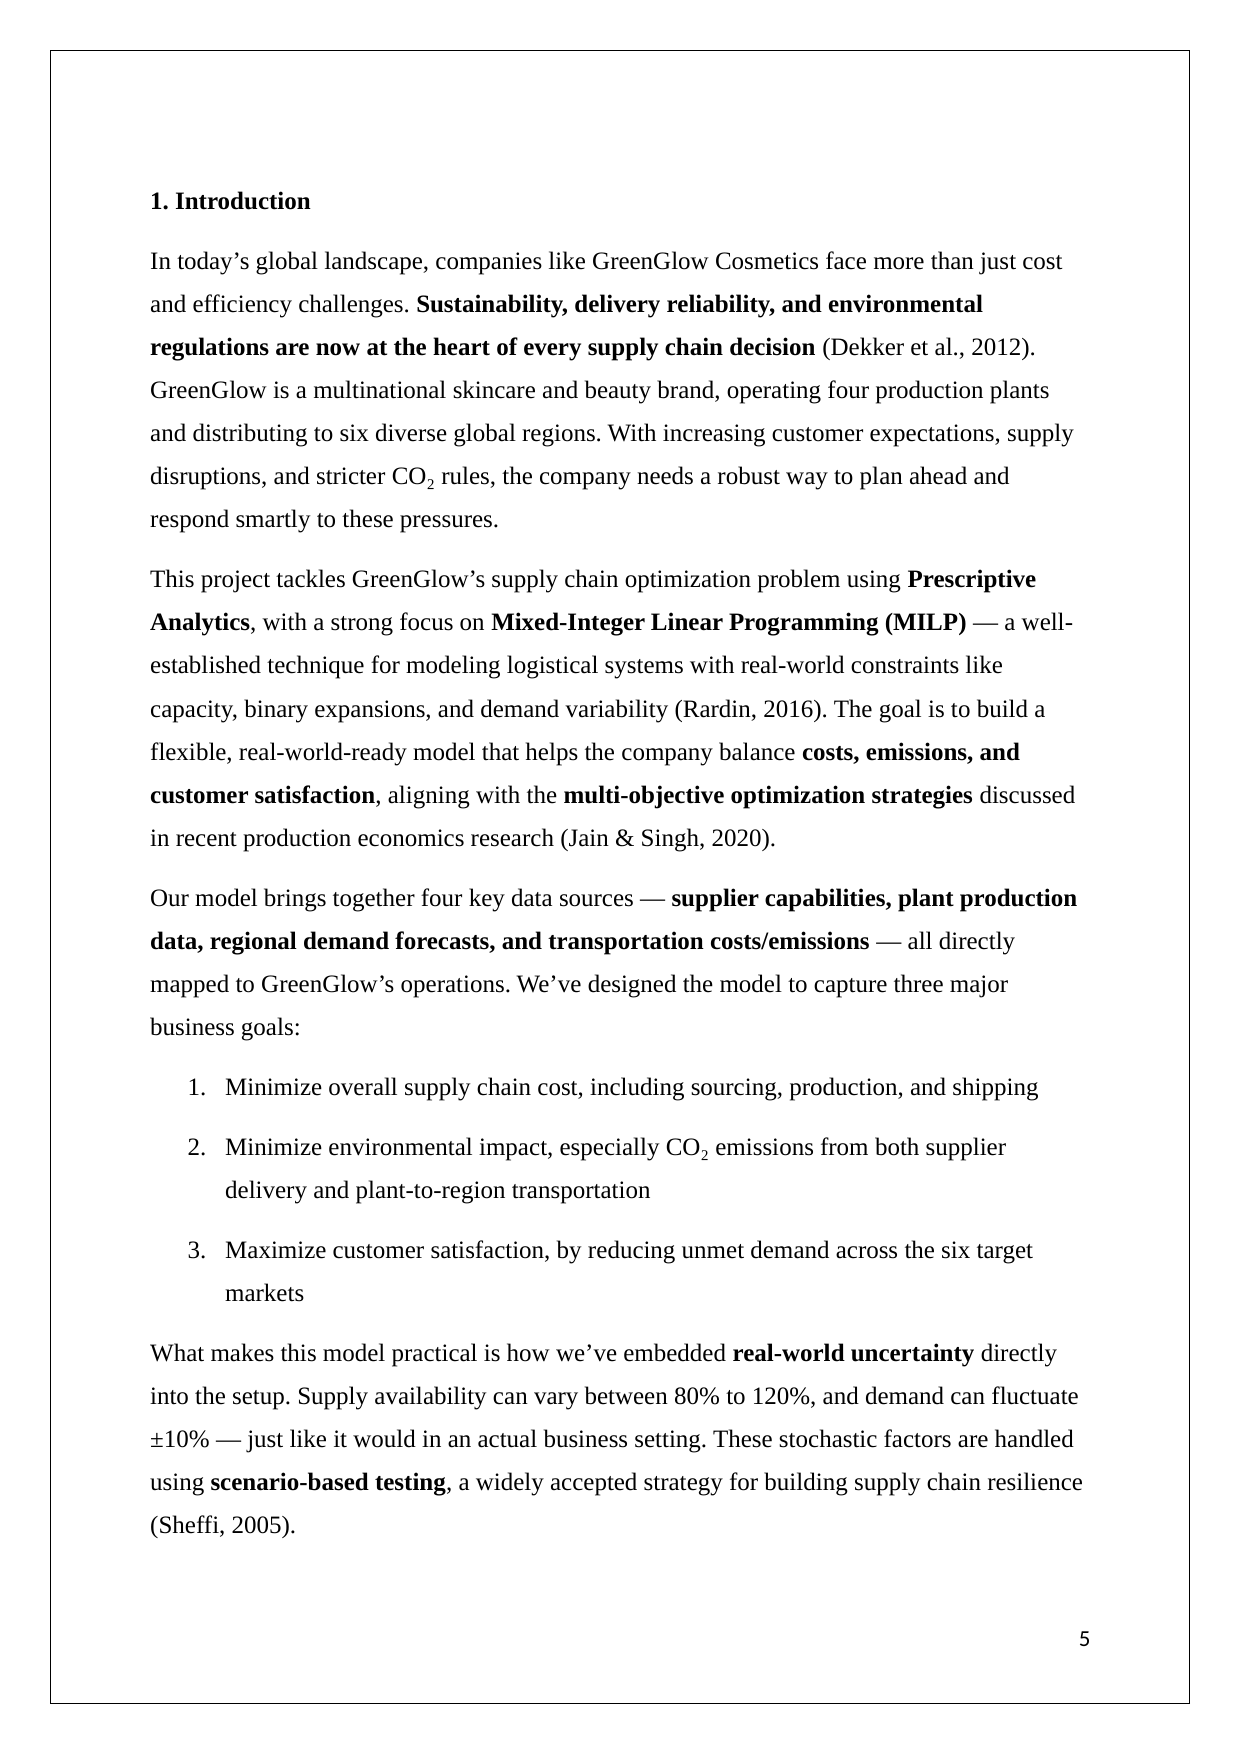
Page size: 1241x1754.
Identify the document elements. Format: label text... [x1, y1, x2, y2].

list Minimize environmental impact, especially CO₂ emissions from both supplier delivery and plant-to-region transportation [187, 1132, 1090, 1204]
text 1. Introduction [150, 186, 1090, 215]
text This project tackles GreenGlow’s supply chain optimization problem using Prescriptive Analytics, with a strong focus on Mixed-Integer Linear Programming (MILP) — a well-established technique for modeling logistical systems with real-world constraints like capacity, binary expansions, and demand variability (Rardin, 2016). The goal is to build a flexible, real-world-ready model that helps the company balance costs, emissions, and customer satisfaction, aligning with the multi-objective optimization strategies discussed in recent production economics research (Jain & Singh, 2020). [150, 564, 1090, 852]
text What makes this model practical is how we’ve embedded real-world uncertainty directly into the setup. Supply availability can vary between 80% to 120%, and demand can fluctuate ±10% — just like it would in an actual business setting. These stochastic factors are handled using scenario-based testing, a widely accepted strategy for building supply chain resilience (Sheffi, 2005). [150, 1338, 1090, 1539]
text In today’s global landscape, companies like GreenGlow Cosmetics face more than just cost and efficiency challenges. Sustainability, delivery reliability, and environmental regulations are now at the heart of every supply chain decision (Dekker et al., 2012). GreenGlow is a multinational skincare and beauty brand, operating four production plants and distributing to six diverse global regions. With increasing customer expectations, supply disruptions, and stricter CO₂ rules, the company needs a robust way to plan ahead and respond smartly to these pressures. [150, 246, 1090, 533]
list Maximize customer satisfaction, by reducing unmet demand across the six target markets [187, 1235, 1090, 1307]
list Minimize overall supply chain cost, including sourcing, production, and shipping [187, 1072, 1090, 1101]
text Our model brings together four key data sources — supplier capabilities, plant production data, regional demand forecasts, and transportation costs/emissions — all directly mapped to GreenGlow’s operations. We’ve designed the model to capture three major business goals: [150, 883, 1090, 1041]
